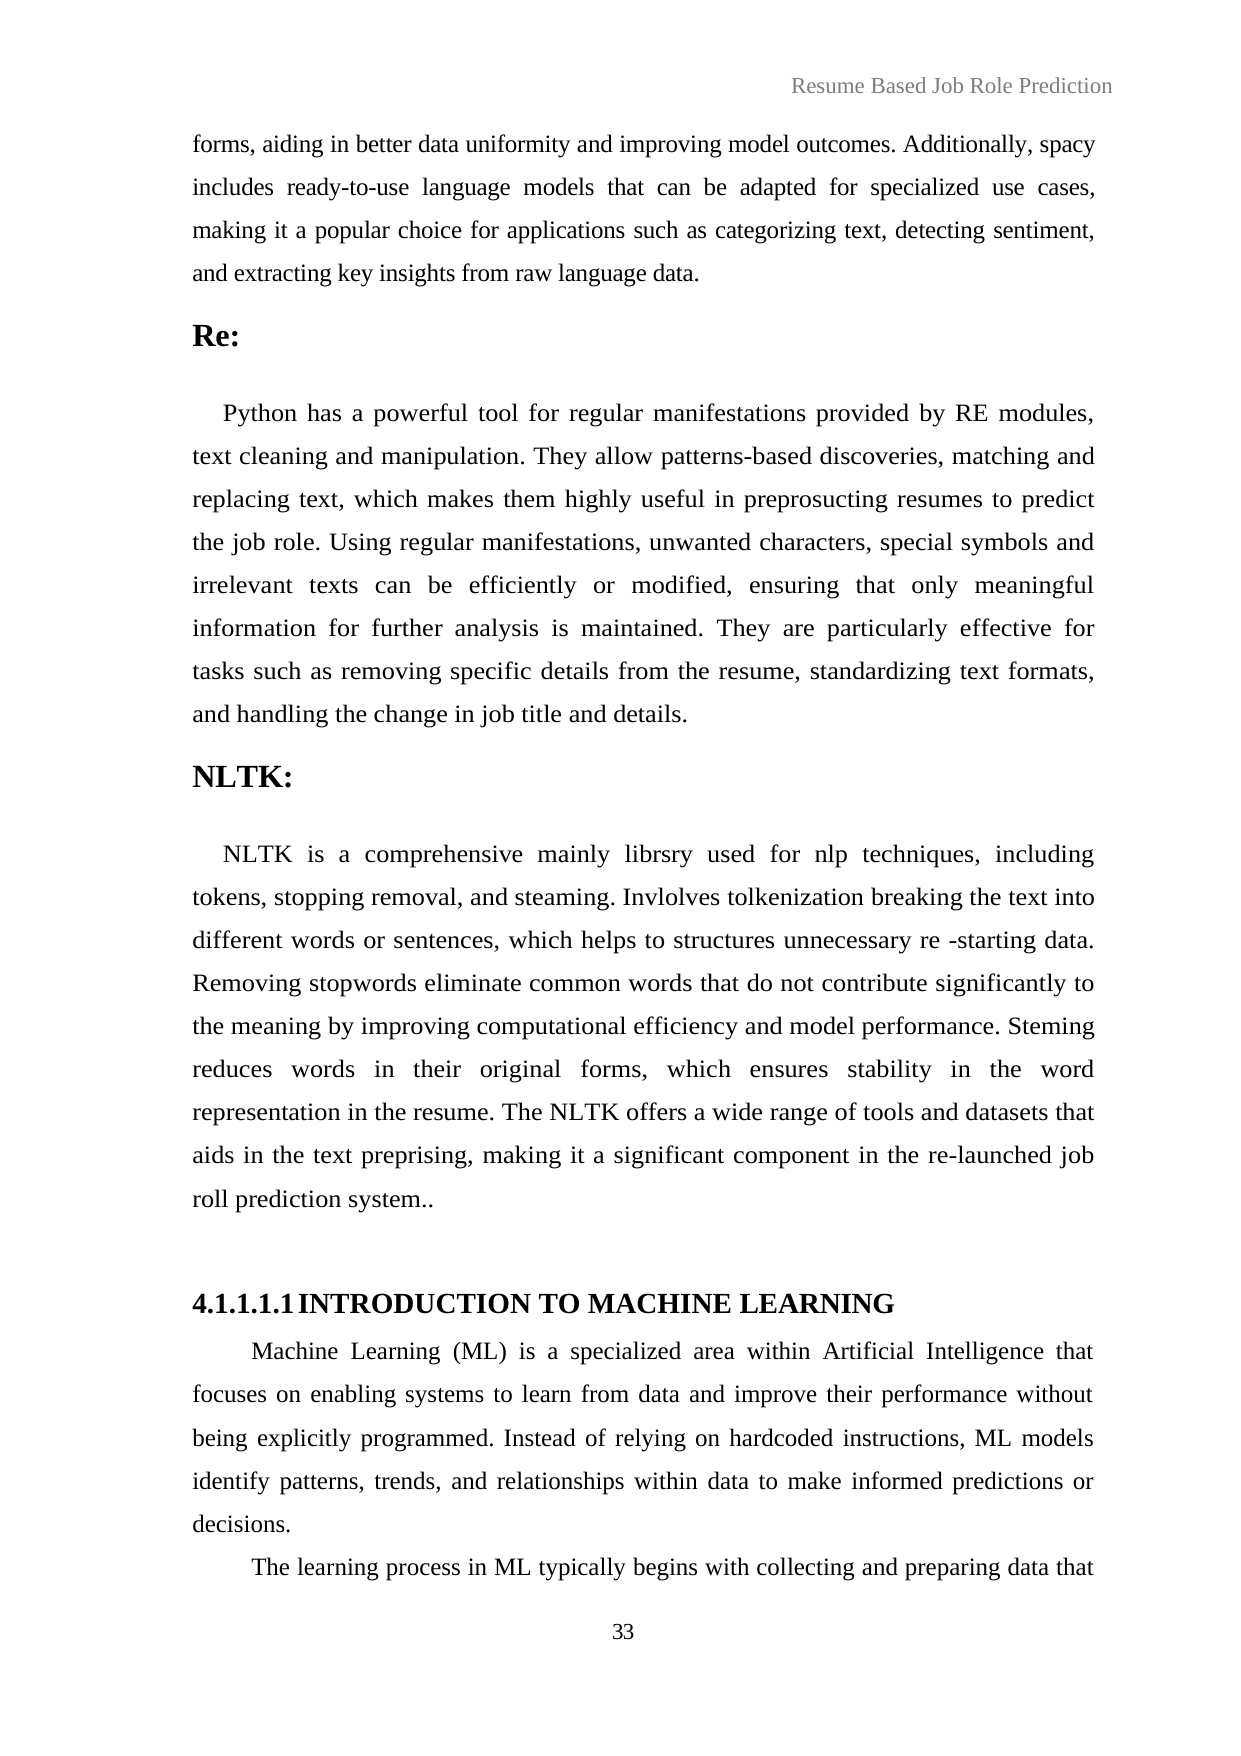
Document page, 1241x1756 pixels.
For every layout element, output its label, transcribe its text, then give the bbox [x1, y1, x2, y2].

subtitle Re: [192, 316, 1107, 353]
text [192, 1552, 1094, 1581]
subtitle NLTK: [192, 757, 1107, 794]
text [192, 129, 1096, 287]
text NLTK is a comprehensive mainly librsry used for nlp techniques, including tokens, stopping removal, and steaming. Invlolves tolkenization breaking the text into different words or sentences, which helps to structures unnecessary re -starting data. Removing stopwords eliminate common words that do not contribute significantly to the meaning by improving computational efficiency and model performance. Steming reduces words in their original forms, which ensures stability in the word representation in the resume. The NLTK offers a wide range of tools and datasets that aids in the text preprising, making it a significant component in the re-launched job roll prediction system.. [192, 839, 1096, 1212]
subtitle INTRODUCTION TO MACHINE LEARNING [192, 1286, 1107, 1319]
text Python has a powerful tool for regular manifestations provided by RE modules, text cleaning and manipulation. They allow patterns-based discoveries, matching and replacing text, which makes them highly useful in preprosucting resumes to predict the job role. Using regular manifestations, unwanted characters, special symbols and irrelevant texts can be efficiently or modified, ensuring that only meaningful information for further analysis is maintained. They are particularly effective for tasks such as removing specific details from the resume, standardizing text formats, and handling the change in job title and details. [192, 398, 1096, 728]
text Machine Learning (ML) is a specialized area within Artificial Intelligence that focuses on enabling systems to learn from data and improve their performance without being explicitly programmed. Instead of relying on hardcoded instructions, ML models identify patterns, trends, and relationships within data to make informed predictions or decisions. [192, 1336, 1094, 1538]
